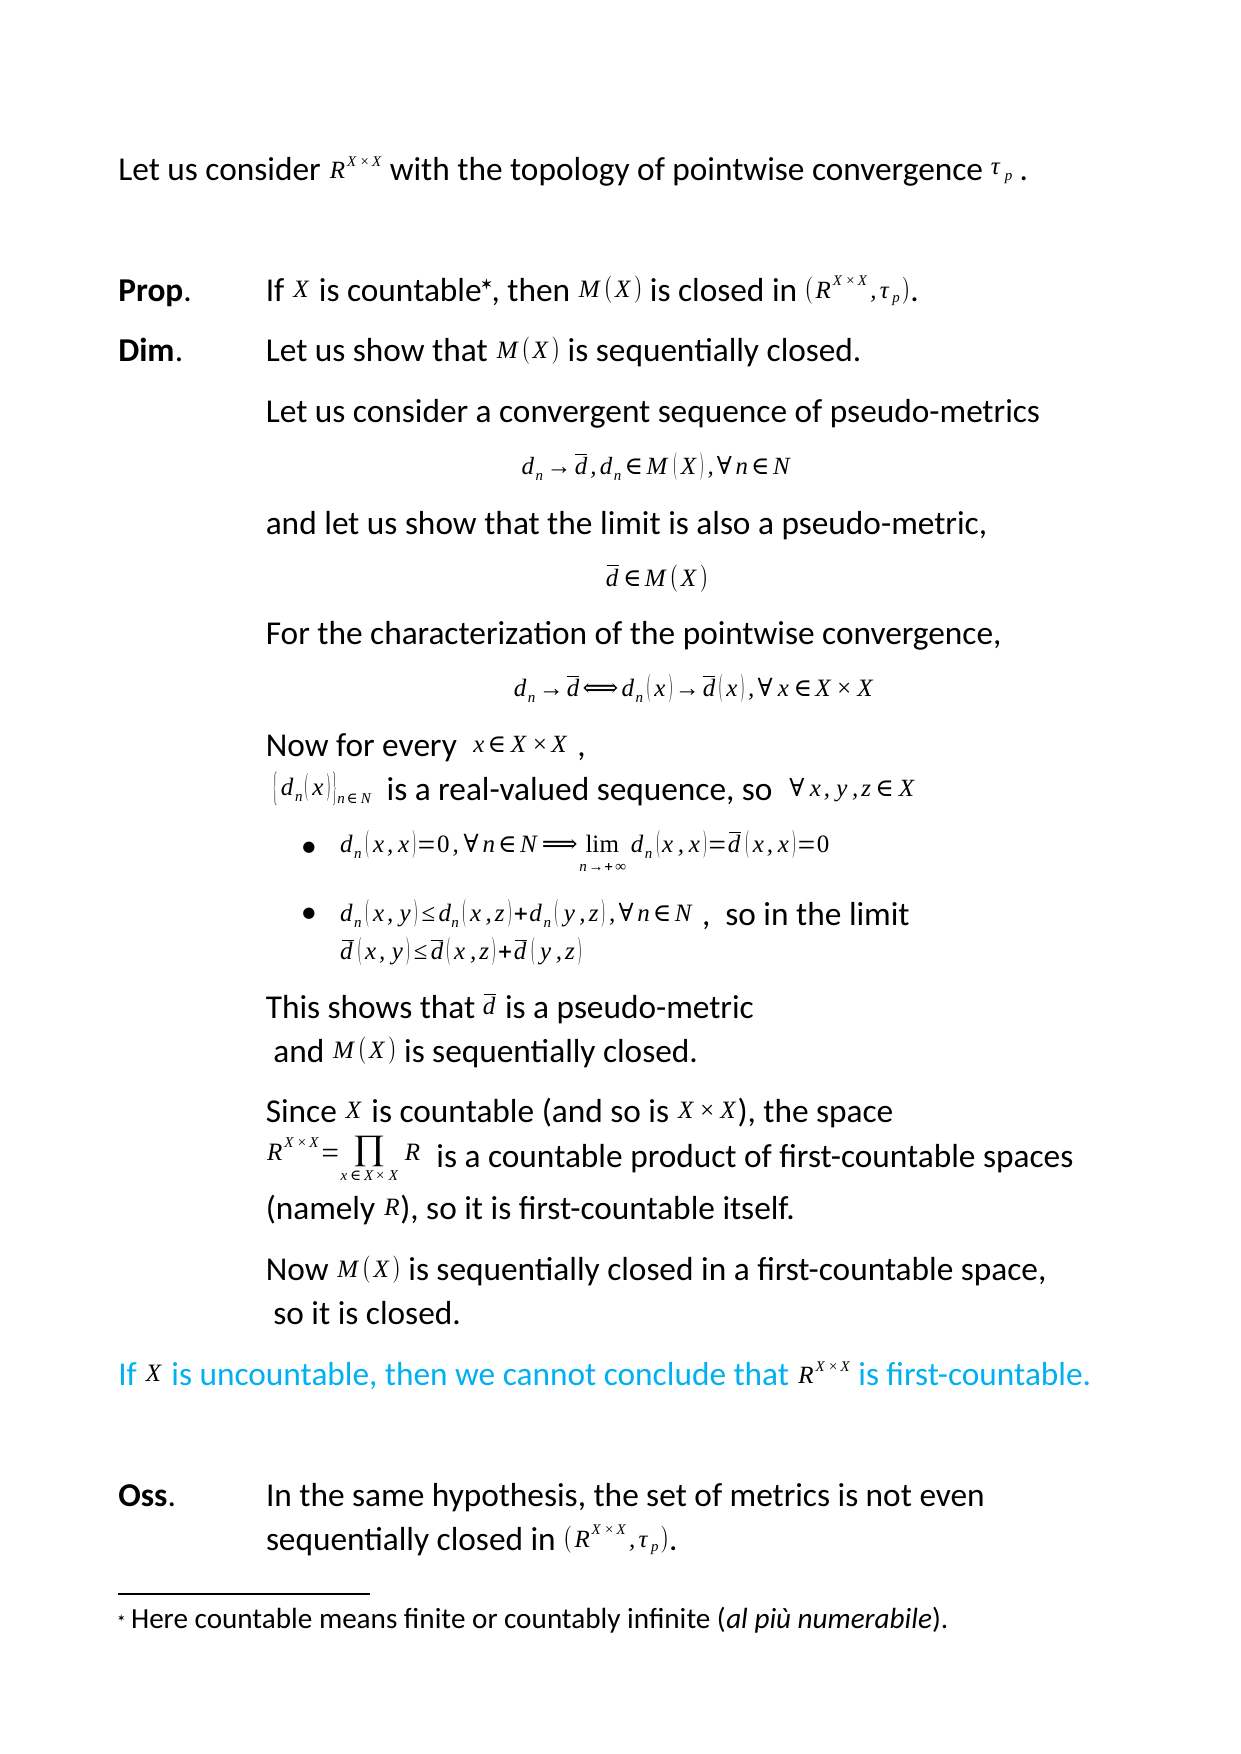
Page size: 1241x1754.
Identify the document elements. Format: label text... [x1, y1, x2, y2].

text Let us consider a convergent sequence of pseudo-metrics [266, 390, 1122, 431]
text Now for every , is a real-valued sequence, so [266, 724, 1122, 809]
text For the characterization of the pointwise convergence, [266, 612, 1122, 653]
text and let us show that the limit is also a pseudo-metric, [266, 502, 1122, 543]
text Now is sequentially closed in a first-countable space, so it is closed. [266, 1248, 1122, 1333]
text Oss. In the same hypothesis, the set of metrics is not even sequentially closed in . [118, 1474, 1122, 1558]
text This shows that is a pseudo-metric and is sequentially closed. [266, 986, 1122, 1071]
list , so in the limit [303, 893, 1122, 967]
text If is uncountable, then we cannot conclude that is first-countable. [118, 1353, 1122, 1393]
text Dim. Let us show that is sequentially closed. [118, 329, 1122, 370]
text Since is countable (and so is ), the space is a countable product of first-countable spaces (namely ), so it is first-countable itself. [266, 1091, 1122, 1228]
text Prop. If is countable, then is closed in . [118, 269, 1122, 309]
text Let us consider with the topology of pointwise convergence . [118, 148, 1122, 188]
